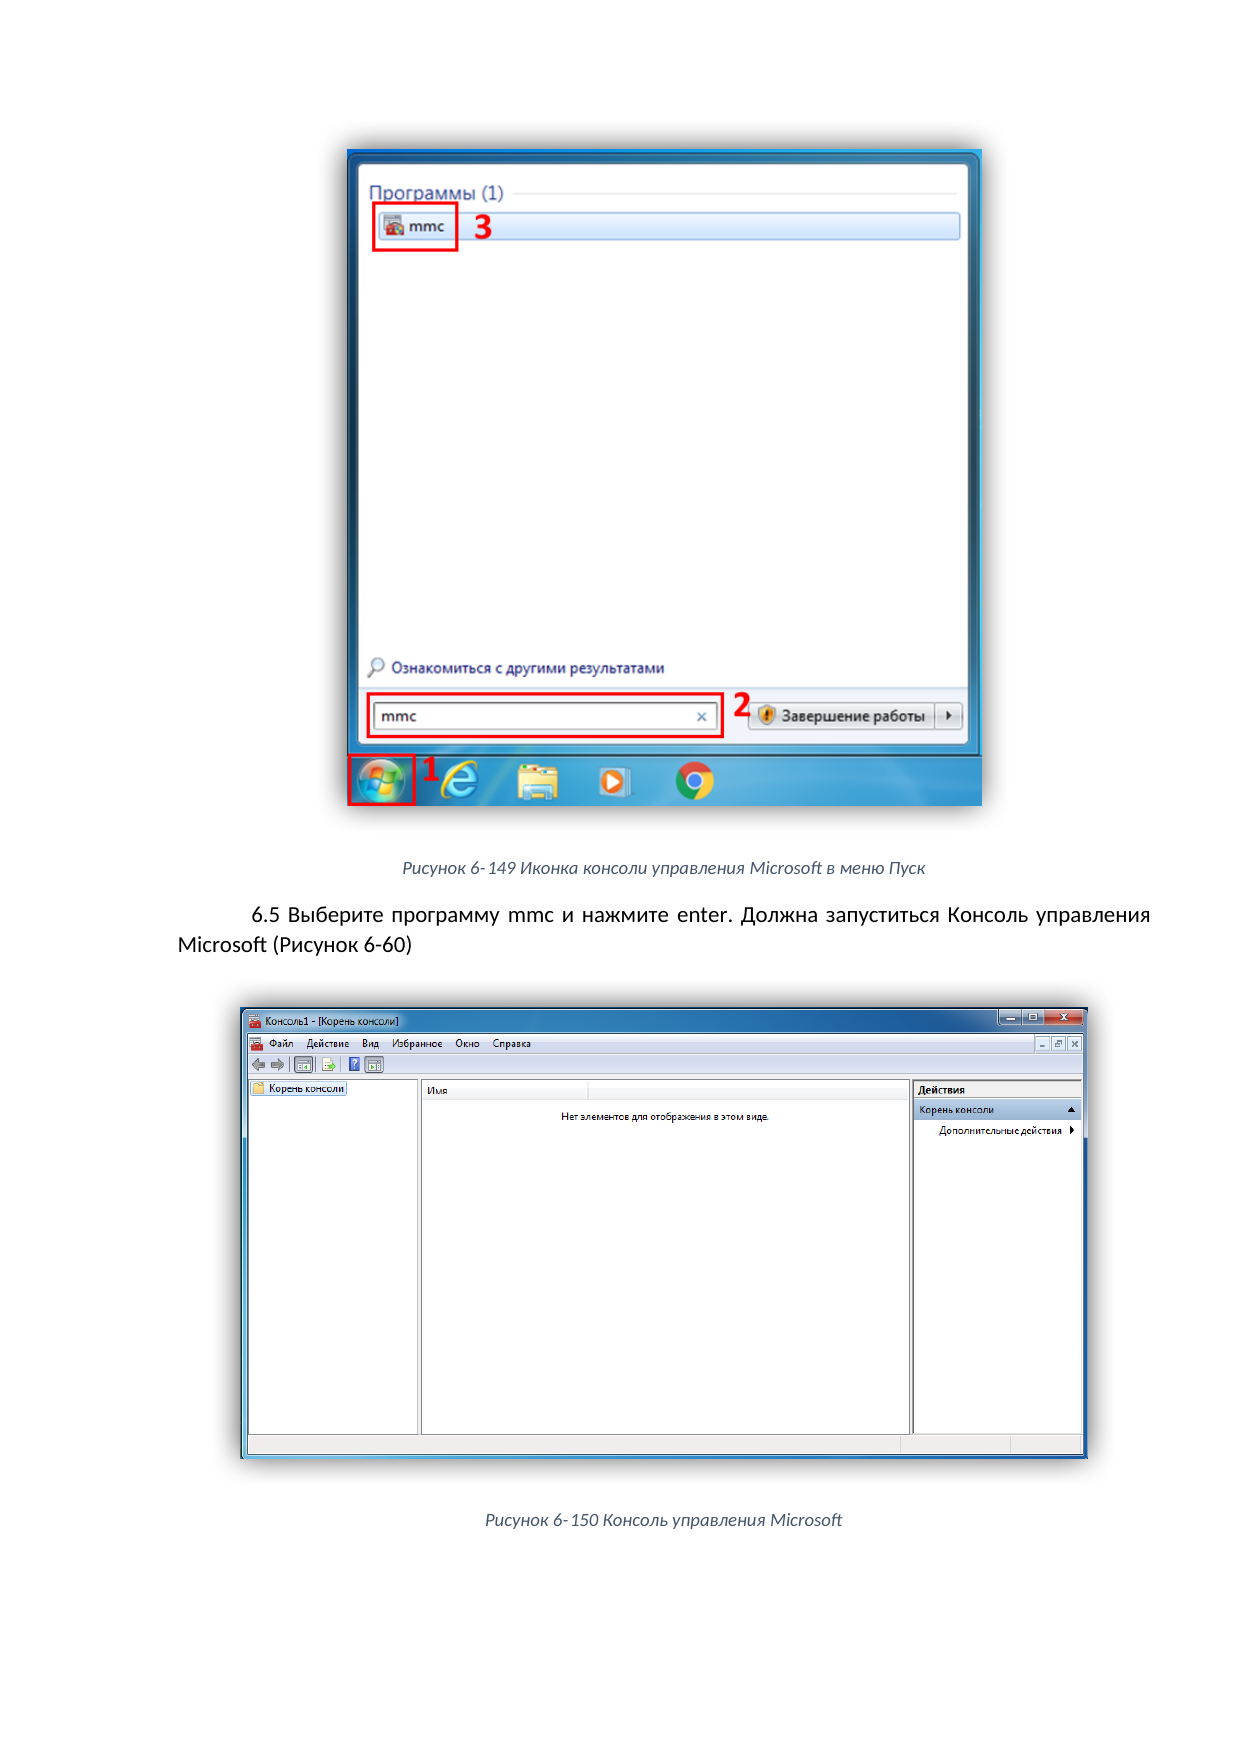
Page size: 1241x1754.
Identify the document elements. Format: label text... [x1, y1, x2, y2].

picture [240, 1007, 1088, 1459]
picture [347, 149, 982, 806]
